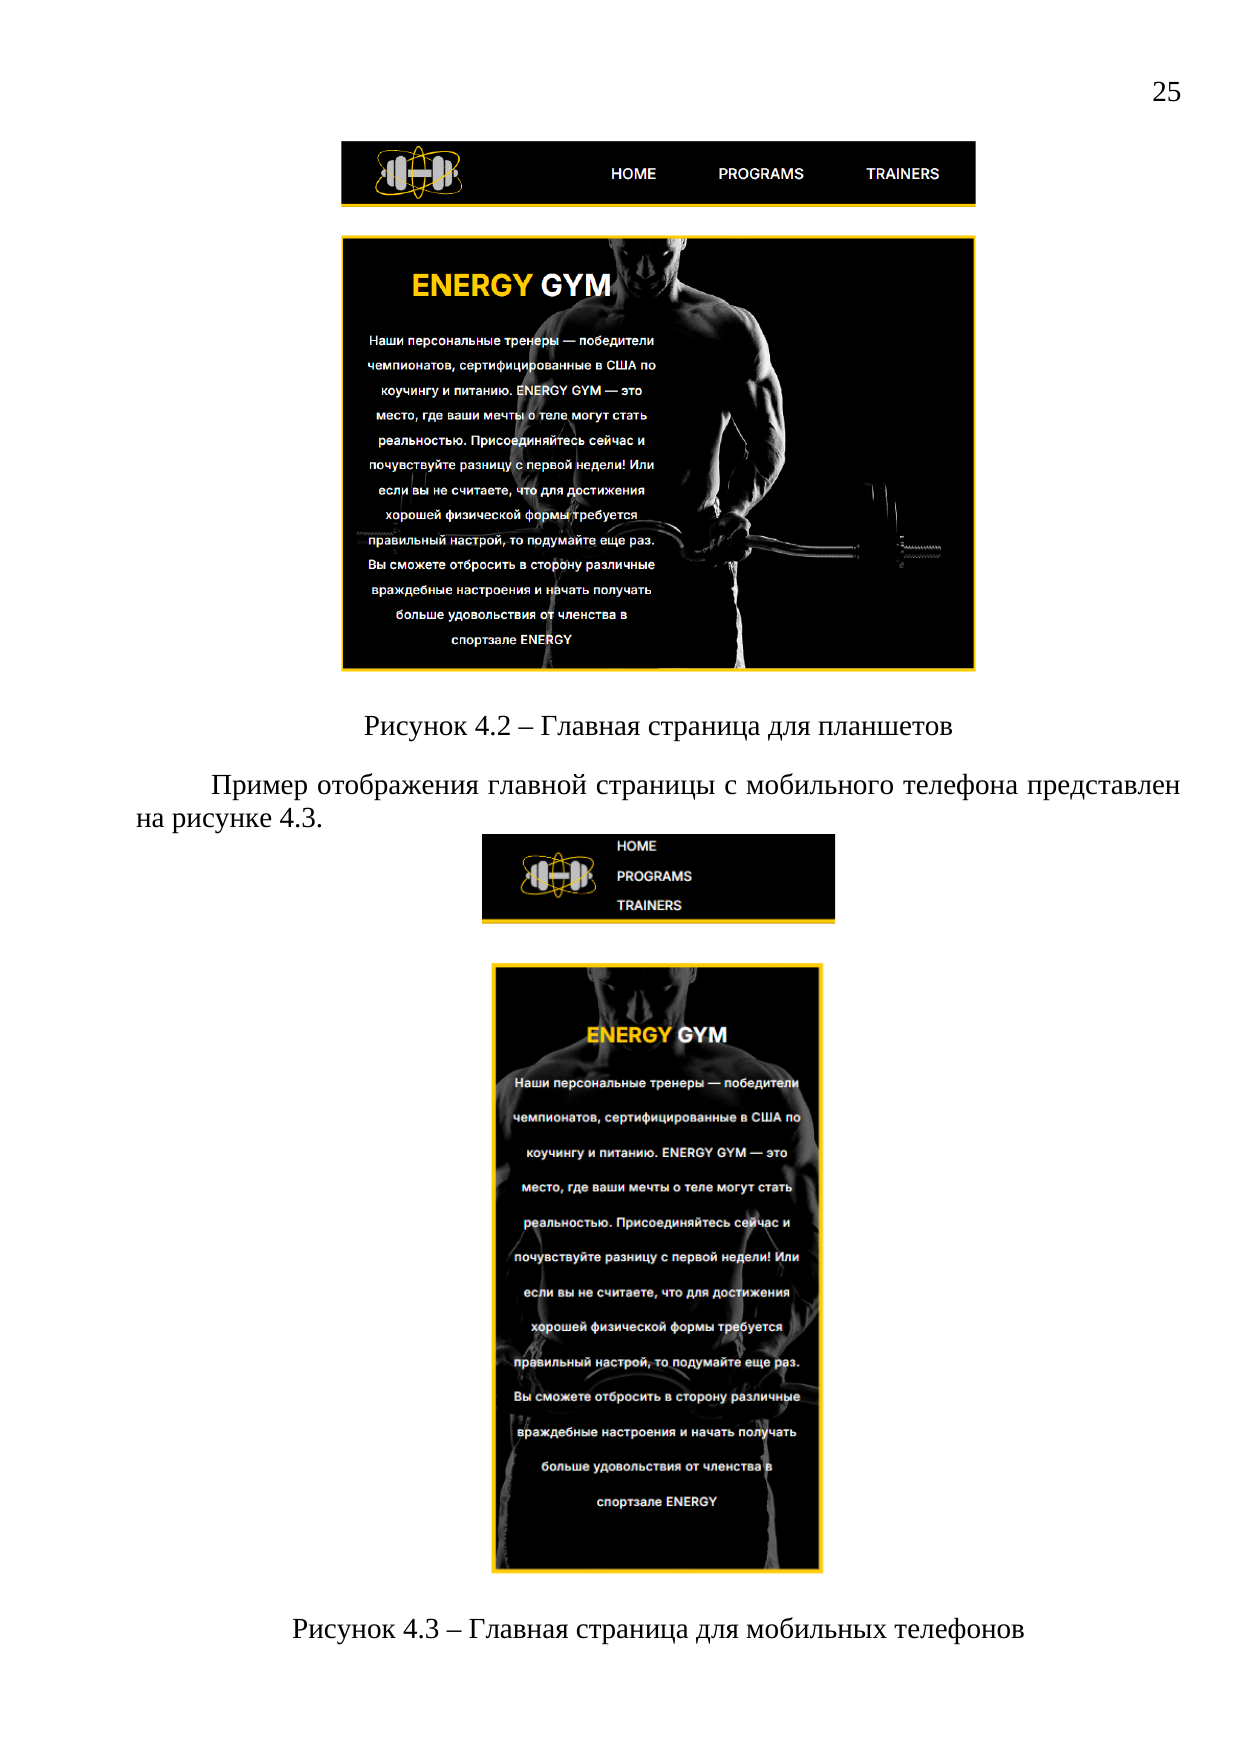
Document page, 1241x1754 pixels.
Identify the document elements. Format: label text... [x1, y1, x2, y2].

text Рисунок 4.2 – Главная страница для планшетов [136, 708, 1181, 742]
text Пример отображения главной страницы с мобильного телефона представлен на рисунке 4.3. [136, 767, 1181, 834]
text Рисунок 4.3 – Главная страница для мобильных телефонов [136, 1612, 1181, 1645]
picture [482, 834, 836, 1587]
picture [341, 141, 976, 684]
